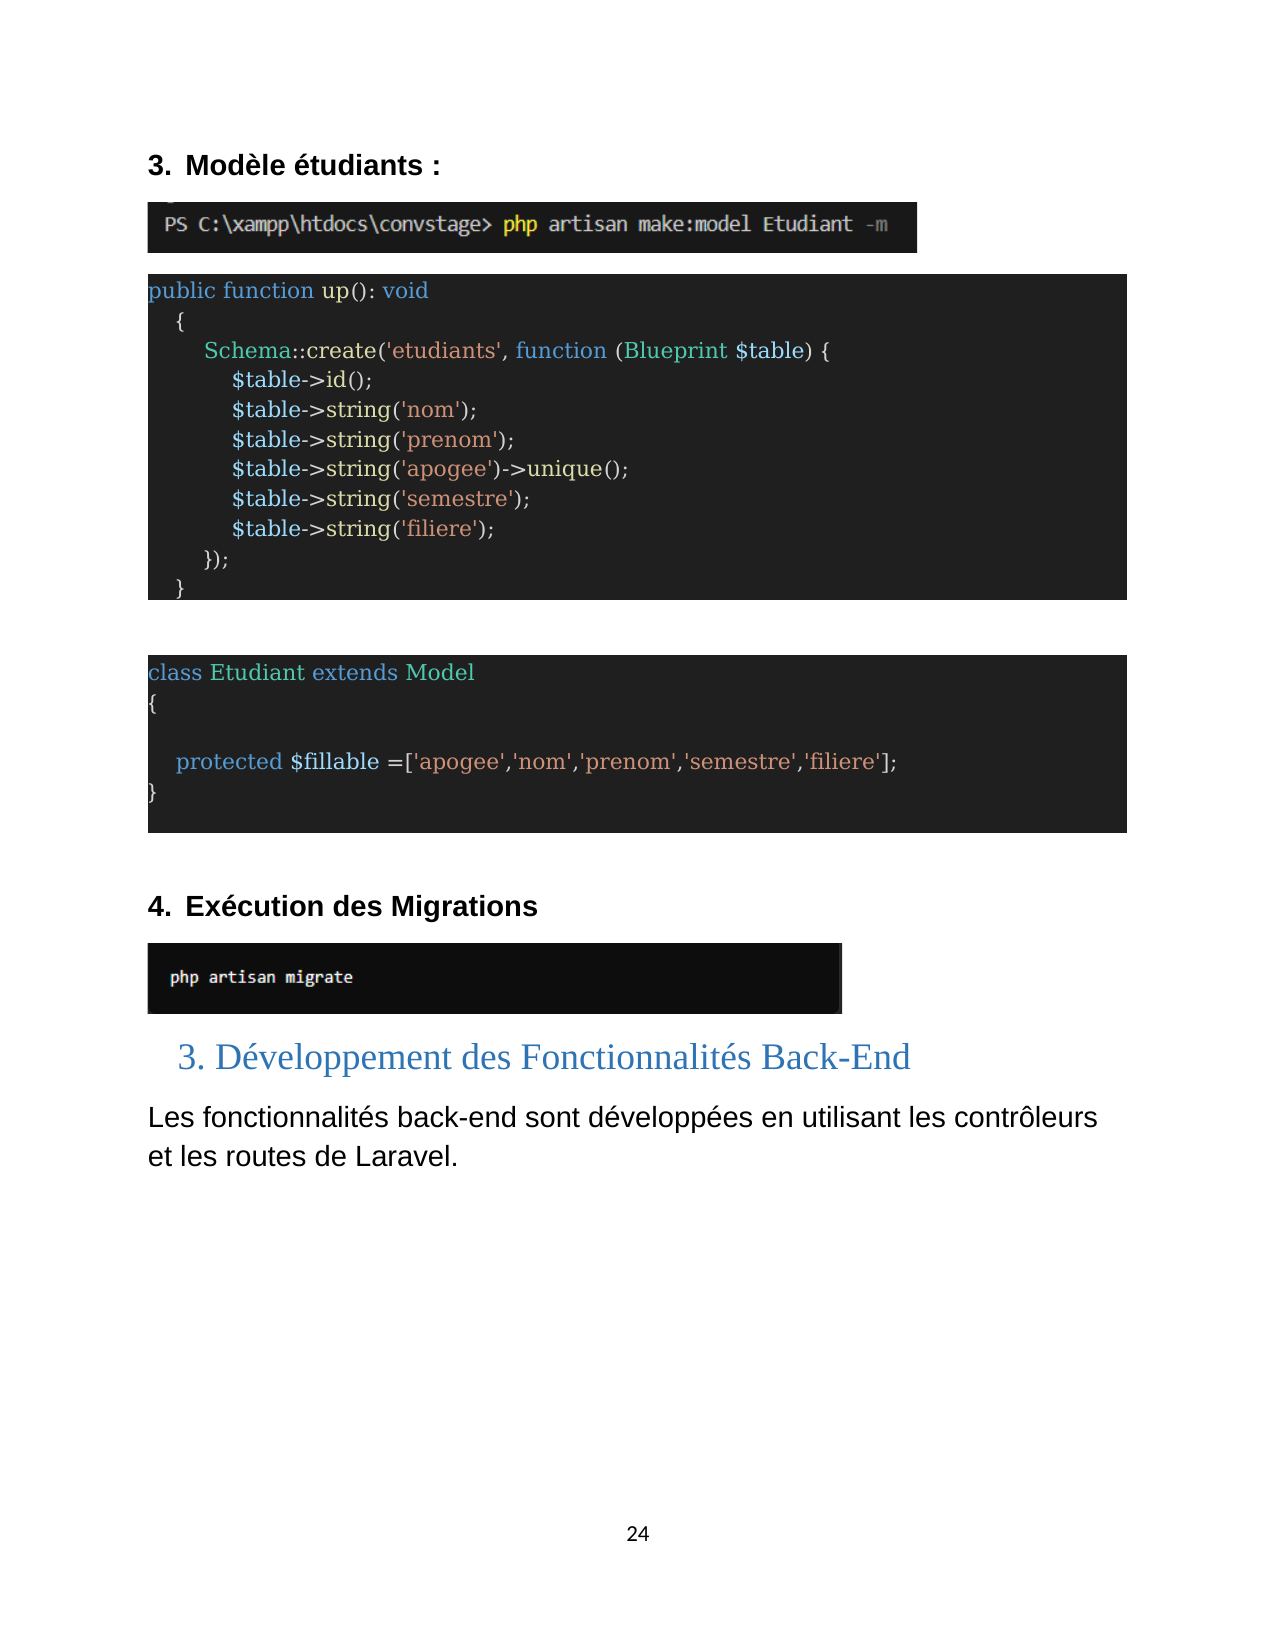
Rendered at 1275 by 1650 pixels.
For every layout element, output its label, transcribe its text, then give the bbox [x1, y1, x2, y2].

text { [148, 685, 1127, 715]
text } [148, 571, 1127, 600]
list Modèle étudiants : [148, 148, 1127, 181]
text $table->string('apogee')->unique(); [148, 452, 1127, 481]
text { [148, 303, 1127, 333]
text Schema::create('etudiants', function (Blueprint $table) { [148, 333, 1127, 363]
text $table->string('semestre'); [148, 481, 1127, 511]
text $table->string('nom'); [148, 392, 1127, 422]
text class Etudiant extends Model [148, 655, 1127, 685]
text $table->string('prenom'); [148, 422, 1127, 452]
list Exécution des Migrations [148, 889, 1127, 922]
text $table->id(); [148, 363, 1127, 392]
picture [147, 202, 918, 253]
text public function up(): void [148, 274, 1127, 303]
text protected $fillable =['apogee','nom','prenom','semestre','filiere']; [148, 744, 1127, 774]
picture [147, 943, 843, 1014]
text }); [148, 541, 1127, 571]
text } [148, 774, 1127, 804]
text $table->string('filiere'); [148, 511, 1127, 541]
list Développement des Fonctionnalités Back-End [177, 1034, 1127, 1077]
text Les fonctionnalités back-end sont développées en utilisant les contrôleurs et les routes de Laravel. [148, 1101, 1127, 1173]
